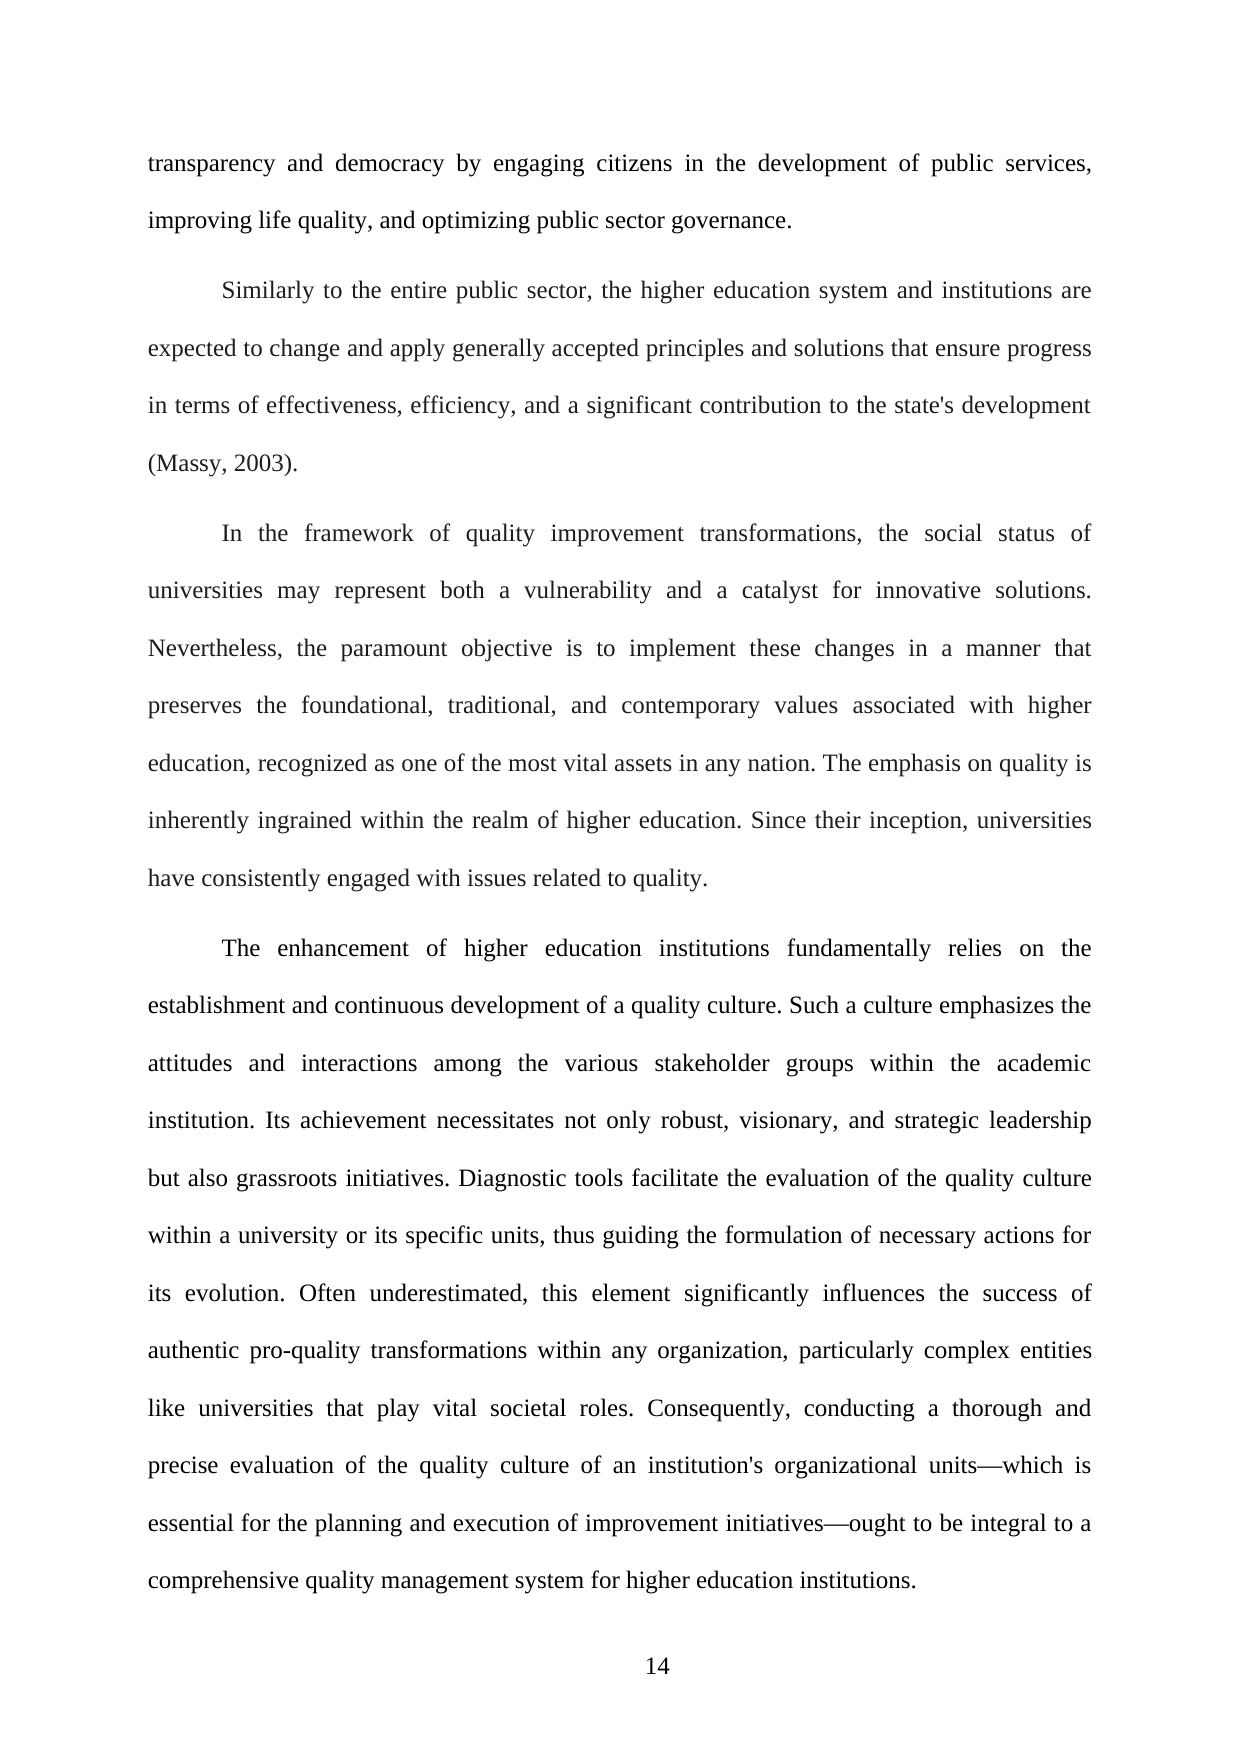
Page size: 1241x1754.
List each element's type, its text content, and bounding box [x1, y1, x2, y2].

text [148, 148, 1093, 234]
text The enhancement of higher education institutions fundamentally relies on the establishment and continuous development of a quality culture. Such a culture emphasizes the attitudes and interactions among the various stakeholder groups within the academic institution. Its achievement necessitates not only robust, visionary, and strategic leadership but also grassroots initiatives. Diagnostic tools facilitate the evaluation of the quality culture within a university or its specific units, thus guiding the formulation of necessary actions for its evolution. Often underestimated, this element significantly influences the success of authentic pro-quality transformations within any organization, particularly complex entities like universities that play vital societal roles. Consequently, conducting a thorough and precise evaluation of the quality culture of an institution's organizational units—which is essential for the planning and execution of improvement initiatives—ought to be integral to a comprehensive quality management system for higher education institutions. [148, 933, 1093, 1594]
text In the framework of quality improvement transformations, the social status of universities may represent both a vulnerability and a catalyst for innovative solutions. Nevertheless, the paramount objective is to implement these changes in a manner that preserves the foundational, traditional, and contemporary values associated with higher education, recognized as one of the most vital assets in any nation. The emphasis on quality is inherently ingrained within the realm of higher education. Since their inception, universities have consistently engaged with issues related to quality. [148, 518, 1093, 891]
text Similarly to the entire public sector, the higher education system and institutions are expected to change and apply generally accepted principles and solutions that ensure progress in terms of effectiveness, efficiency, and a significant contribution to the state's development (Massy, 2003). [148, 275, 1093, 476]
